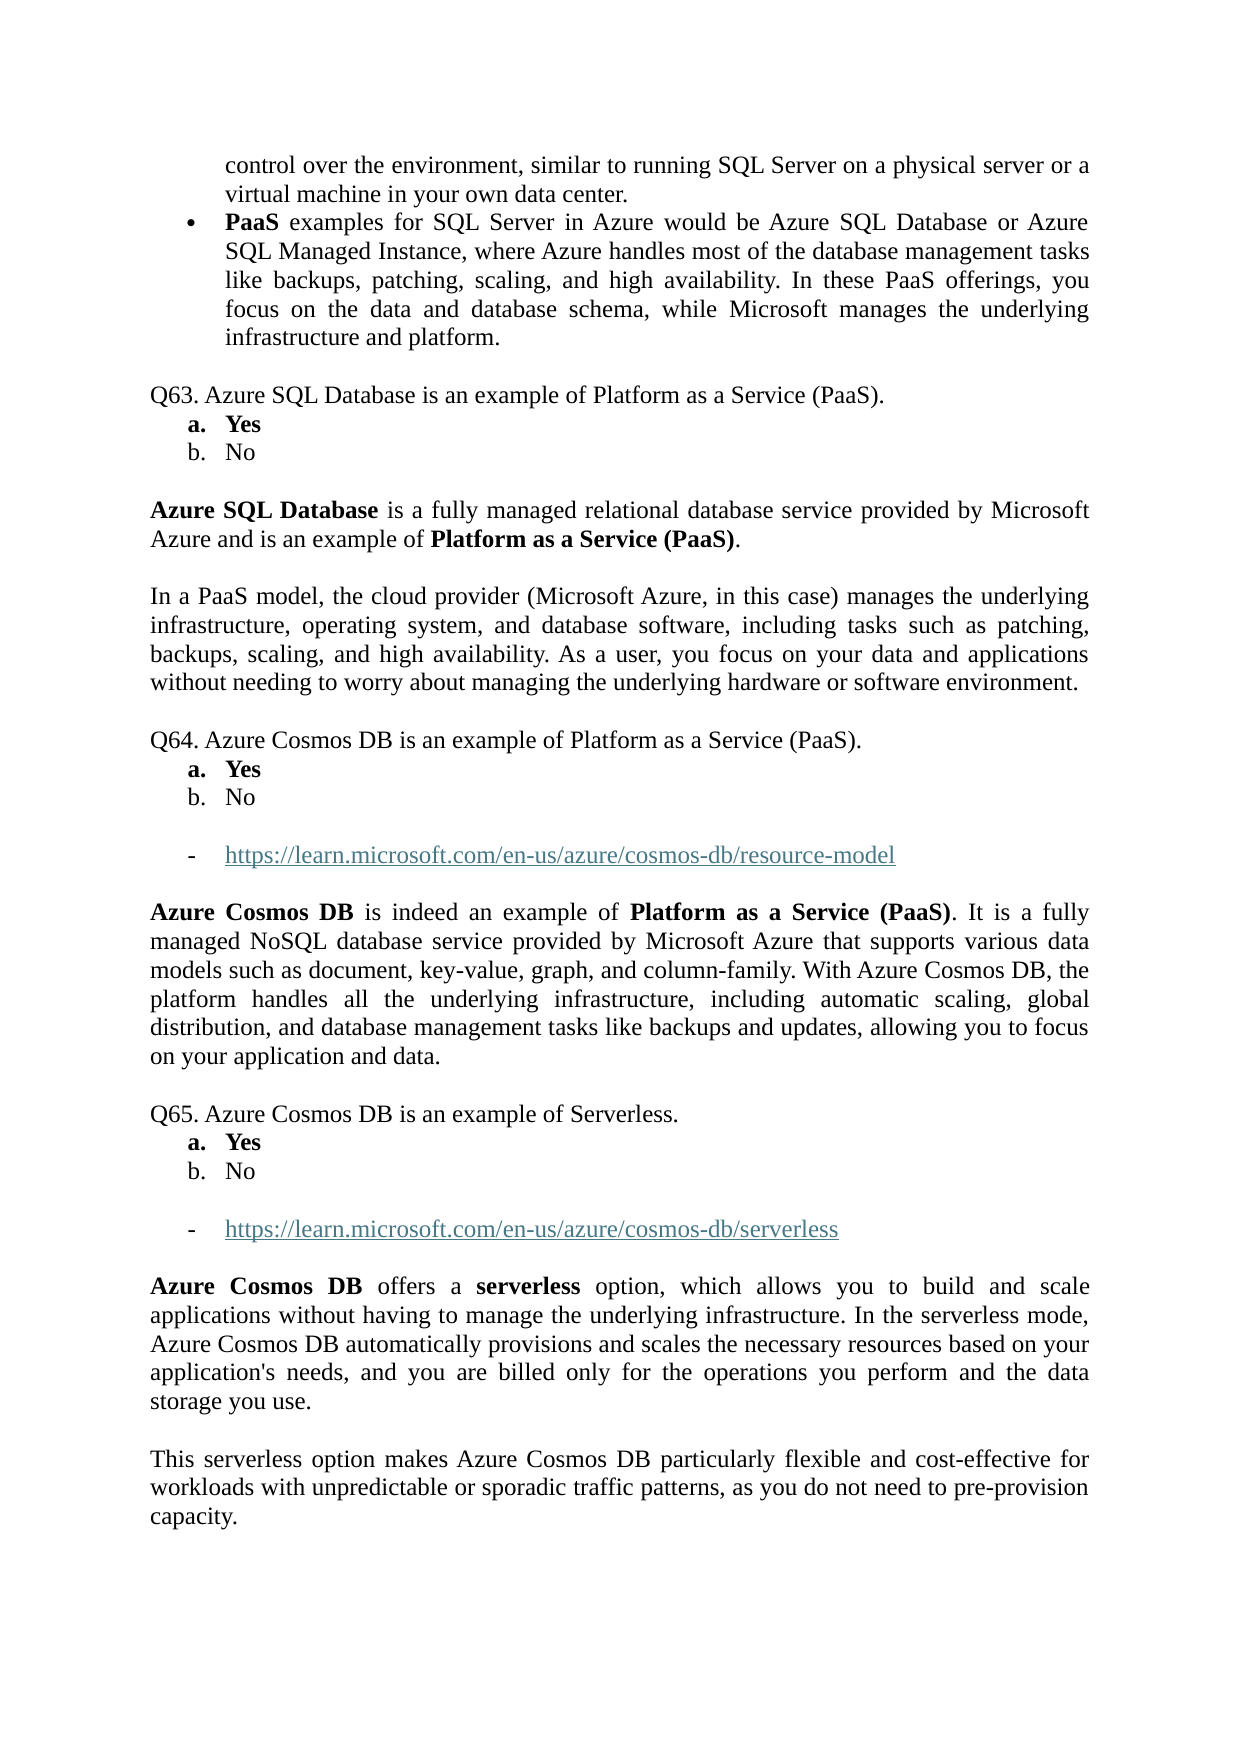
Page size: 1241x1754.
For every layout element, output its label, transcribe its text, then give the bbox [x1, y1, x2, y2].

text Q65. Azure Cosmos DB is an example of Serverless. [150, 1099, 1090, 1127]
list No [187, 782, 1090, 811]
text In a PaaS model, the cloud provider (Microsoft Azure, in this case) manages the underlying infrastructure, operating system, and database software, including tasks such as patching, backups, scaling, and high availability. As a user, you focus on your data and applications without needing to worry about managing the underlying hardware or software environment. [150, 581, 1090, 696]
text Azure Cosmos DB is indeed an example of Platform as a Service (PaaS). It is a fully managed NoSQL database service provided by Microsoft Azure that supports various data models such as document, key-value, graph, and column-family. With Azure Cosmos DB, the platform handles all the underlying infrastructure, including automatic scaling, global distribution, and database management tasks like backups and updates, allowing you to focus on your application and data. [150, 897, 1090, 1070]
list https://learn.microsoft.com/en-us/azure/cosmos-db/resource-model [187, 840, 1090, 869]
list No [187, 437, 1090, 466]
list PaaS examples for SQL Server in Azure would be Azure SQL Database or Azure SQL Managed Instance, where Azure handles most of the database management tasks like backups, patching, scaling, and high availability. In these PaaS offerings, you focus on the data and database schema, while Microsoft manages the underlying infrastructure and platform. [187, 207, 1090, 351]
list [187, 150, 1090, 207]
text This serverless option makes Azure Cosmos DB particularly flexible and cost-effective for workloads with unpredictable or sporadic traffic patterns, as you do not need to pre-provision capacity. [150, 1444, 1090, 1530]
text Azure Cosmos DB offers a serverless option, which allows you to build and scale applications without having to manage the underlying infrastructure. In the serverless mode, Azure Cosmos DB automatically provisions and scales the necessary resources based on your application's needs, and you are billed only for the operations you perform and the data storage you use. [150, 1271, 1090, 1415]
list No [187, 1156, 1090, 1185]
text Azure SQL Database is a fully managed relational database service provided by Microsoft Azure and is an example of Platform as a Service (PaaS). [150, 495, 1090, 552]
list Yes [187, 409, 1090, 437]
list Yes [187, 754, 1090, 782]
text Q64. Azure Cosmos DB is an example of Platform as a Service (PaaS). [150, 725, 1090, 754]
list https://learn.microsoft.com/en-us/azure/cosmos-db/serverless [187, 1214, 1090, 1242]
text Q63. Azure SQL Database is an example of Platform as a Service (PaaS). [150, 380, 1090, 409]
list Yes [187, 1127, 1090, 1156]
